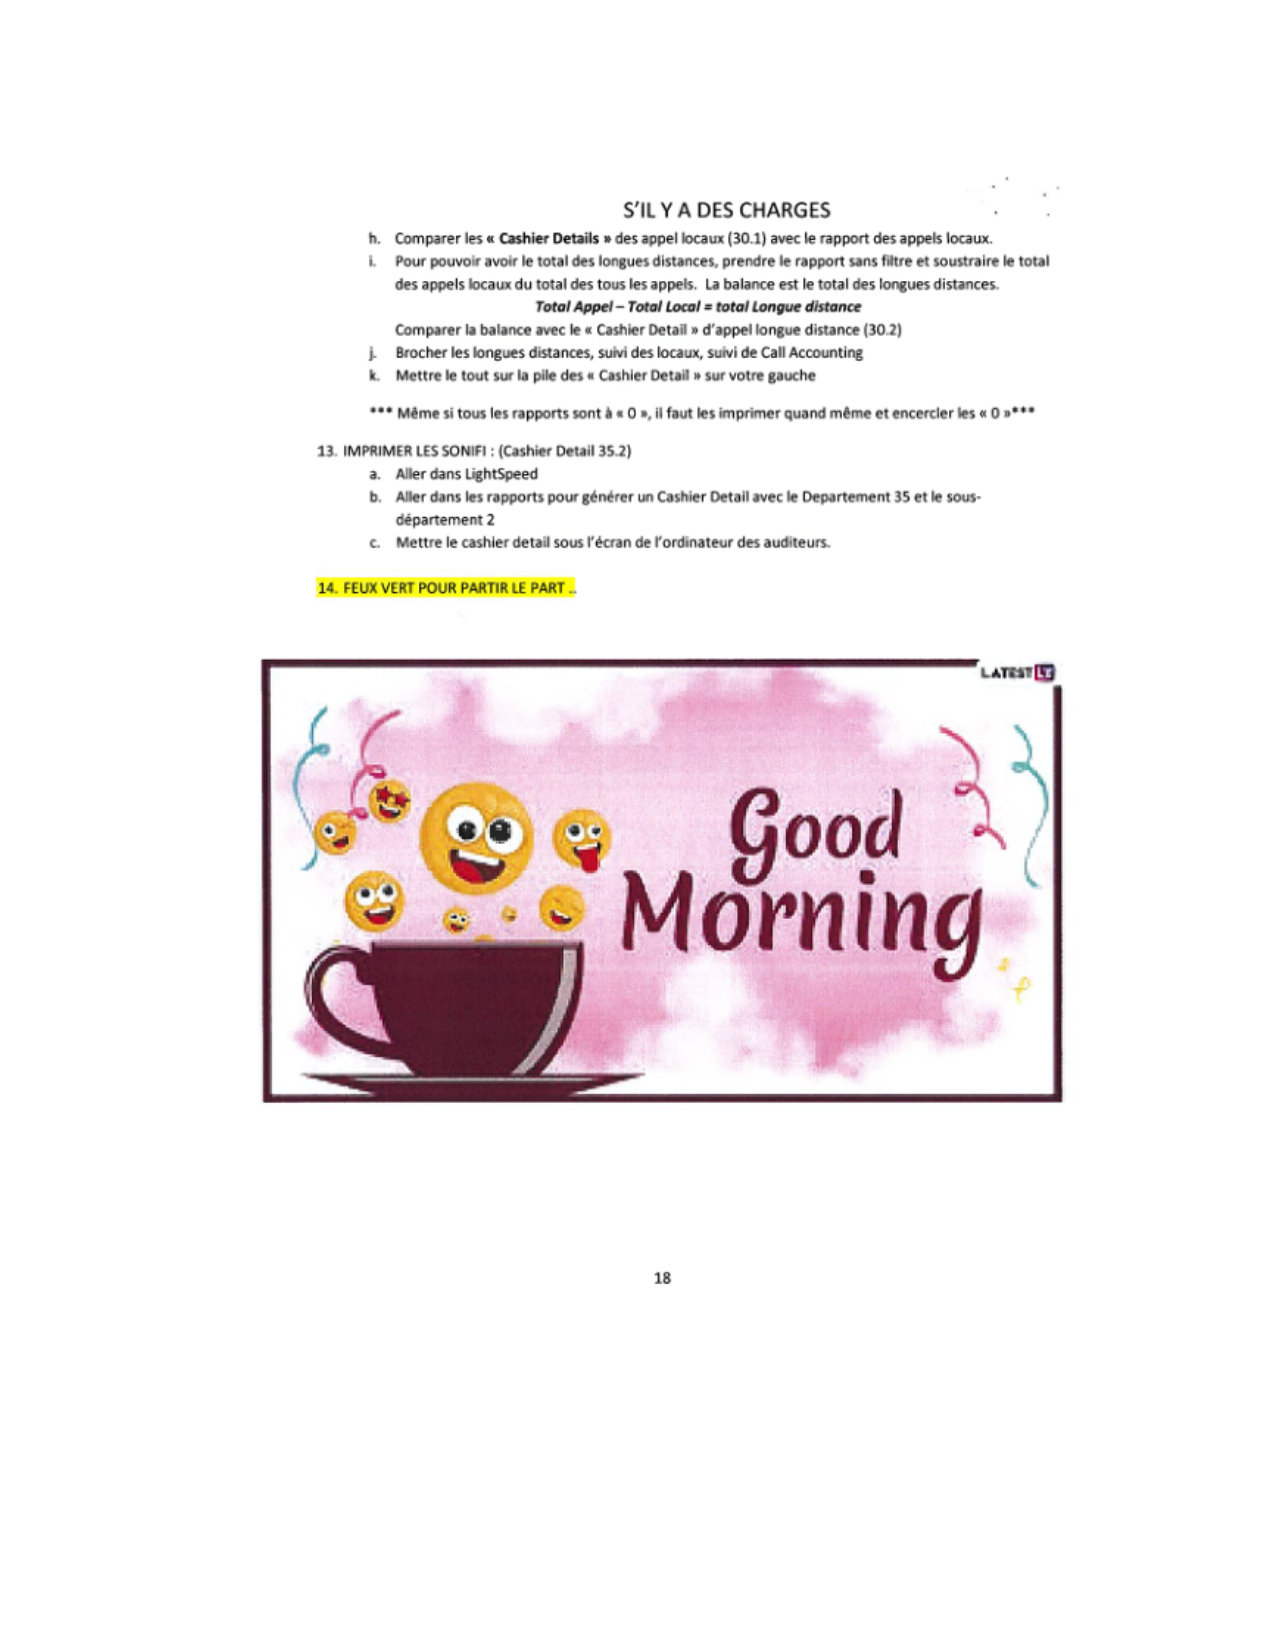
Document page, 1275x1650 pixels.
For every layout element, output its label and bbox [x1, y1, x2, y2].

picture [206, 150, 1107, 1315]
